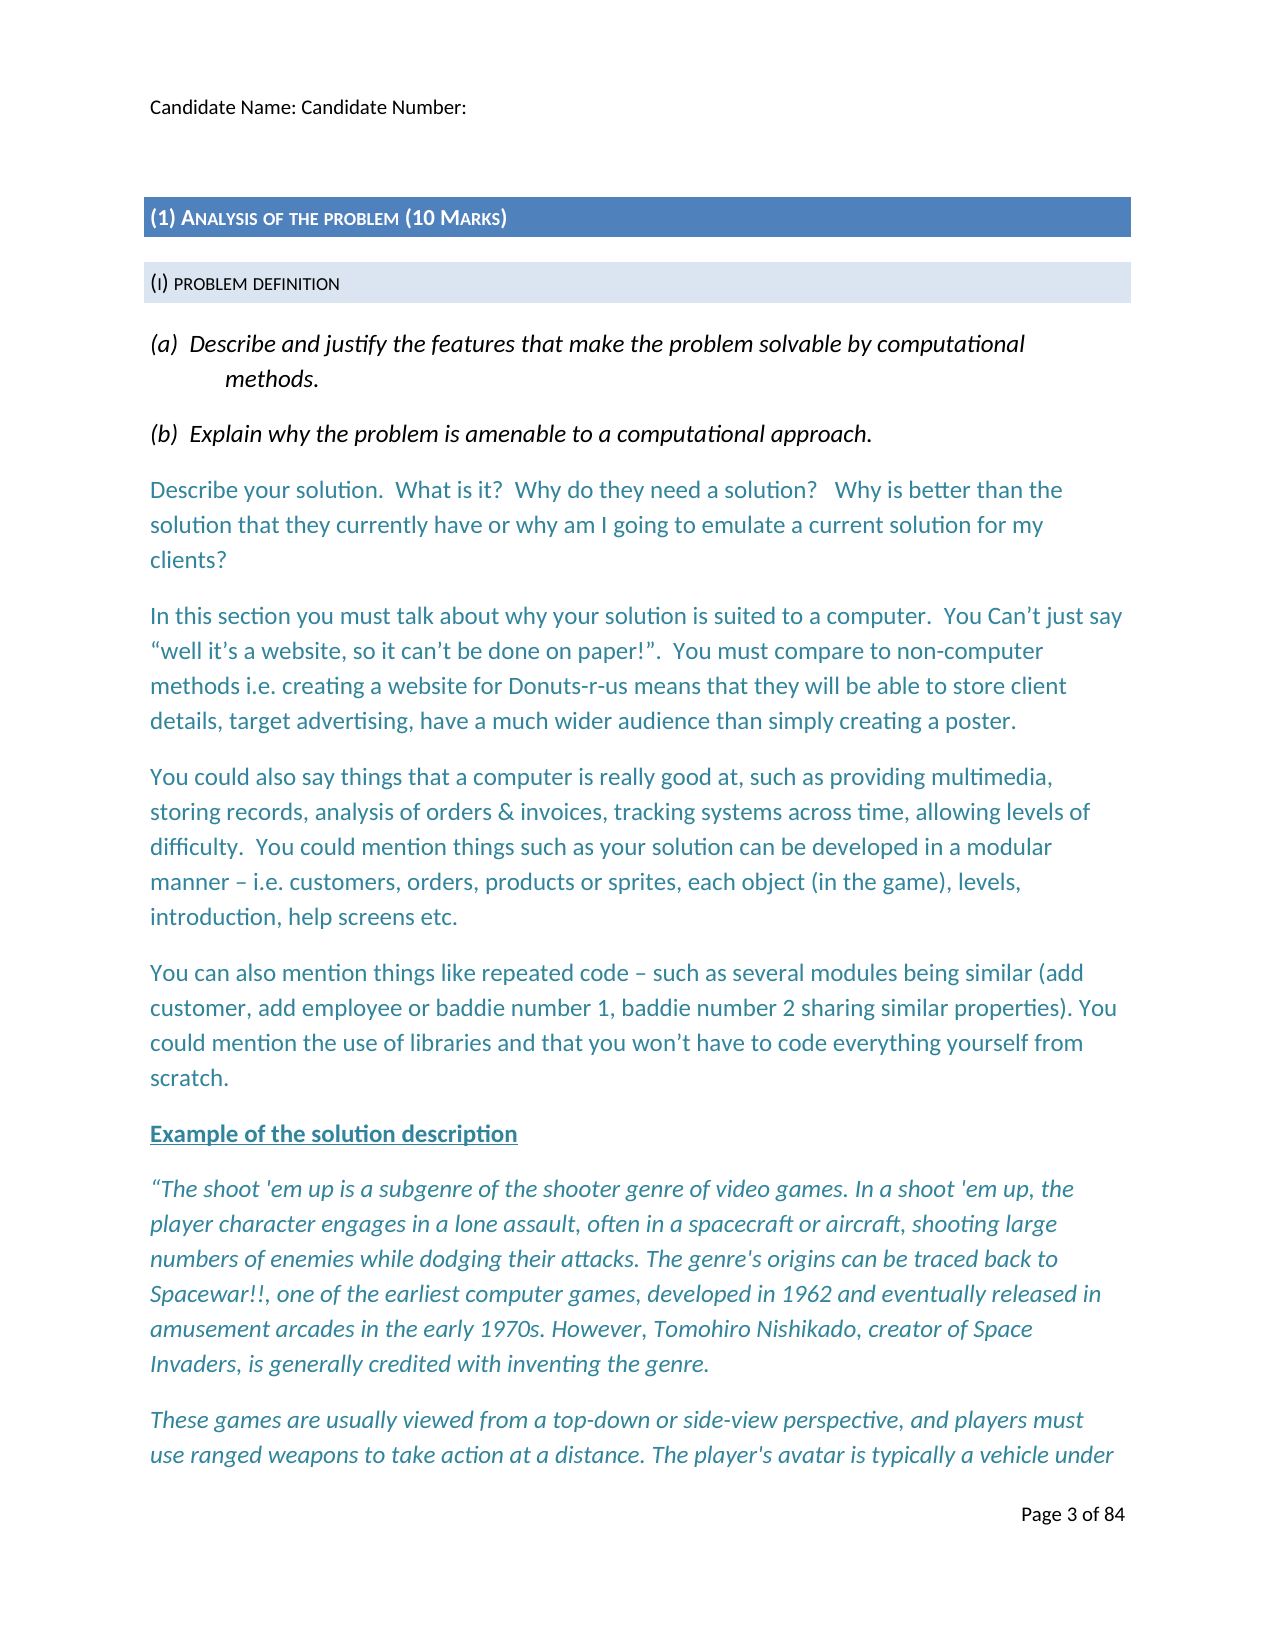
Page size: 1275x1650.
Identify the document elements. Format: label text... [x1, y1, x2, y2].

text You can also mention things like repeated code – such as several modules being similar (add customer, add employee or baddie number 1, baddie number 2 sharing similar properties). You could mention the use of libraries and that you won’t have to code everything yourself from scratch. [150, 957, 1125, 1092]
subtitle (1) Analysis of the problem (10 Marks) [150, 203, 1125, 231]
text You could also say things that a computer is really good at, such as providing multimedia, storing records, analysis of orders & invoices, tracking systems across time, allowing levels of difficulty. You could mention things such as your solution can be developed in a modular manner – i.e. customers, orders, products or sprites, each object (in the game), levels, introduction, help screens etc. [150, 761, 1125, 932]
text In this section you must talk about why your solution is suited to a computer. You Can’t just say “well it’s a website, so it can’t be done on paper!”. You must compare to non-computer methods i.e. creating a website for Donuts-r-us means that they will be able to store client details, target advertising, have a much wider audience than simply creating a poster. [150, 600, 1125, 736]
text “The shoot 'em up is a subgenre of the shooter genre of video games. In a shoot 'em up, the player character engages in a lone assault, often in a spacecraft or aircraft, shooting large numbers of enemies while dodging their attacks. The genre's origins can be traced back to Spacewar!!, one of the earliest computer games, developed in 1962 and eventually released in amusement arcades in the early 1970s. However, Tomohiro Nishikado, creator of Space Invaders, is generally credited with inventing the genre. [150, 1173, 1125, 1379]
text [150, 1404, 1125, 1470]
subtitle (i) problem definition [150, 269, 1125, 296]
text Describe your solution. What is it? Why do they need a solution? Why is better than the solution that they currently have or why am I going to emulate a current solution for my clients? [150, 474, 1125, 575]
text Example of the solution description [150, 1118, 1125, 1148]
text (a) Describe and justify the features that make the problem solvable by computational methods. [150, 328, 1125, 393]
text (b) Explain why the problem is amenable to a computational approach. [150, 418, 1125, 449]
